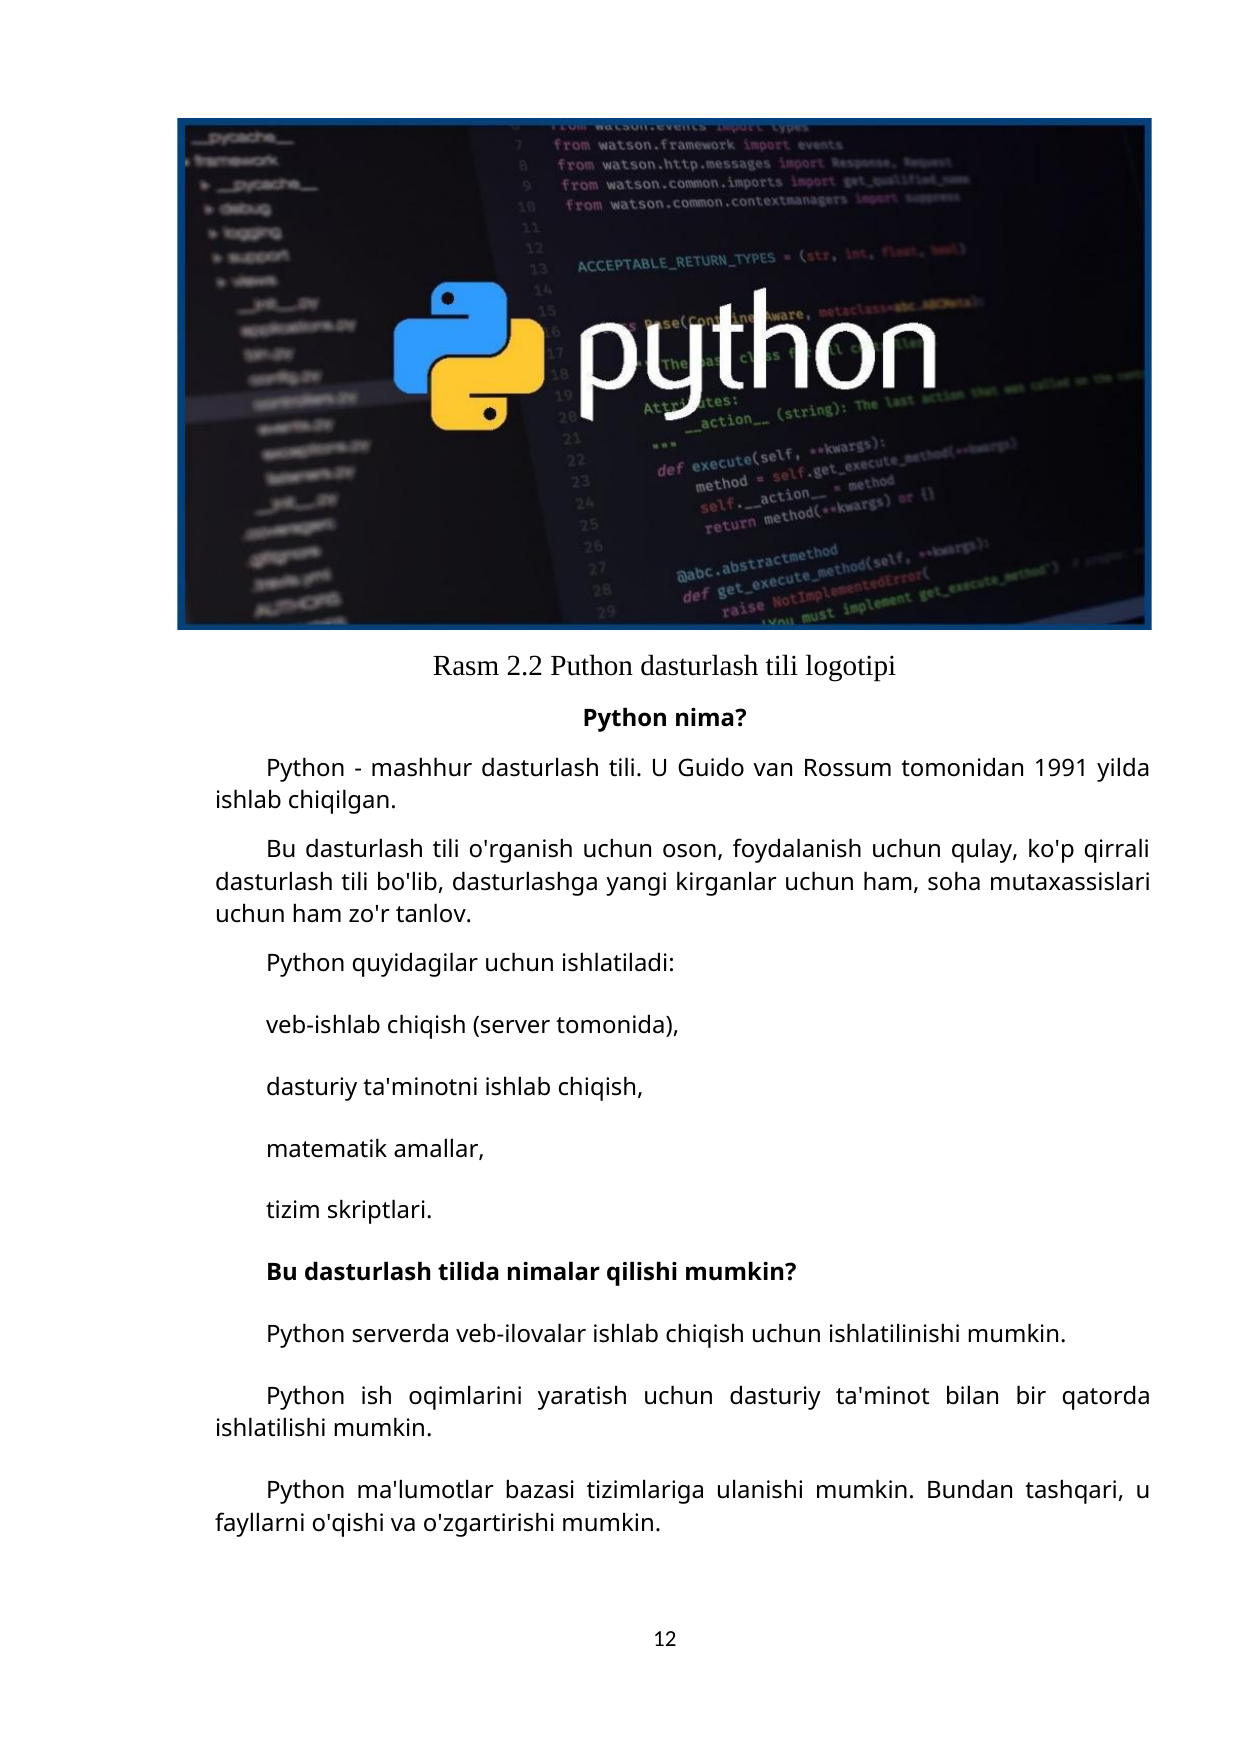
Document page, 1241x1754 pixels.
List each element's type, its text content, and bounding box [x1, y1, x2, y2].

text Python - mashhur dasturlash tili. U Guido van Rossum tomonidan 1991 yilda ishlab chiqilgan. [215, 750, 1152, 816]
text tizim skriptlari. [215, 1193, 1152, 1226]
text Bu dasturlash tili o'rganish uchun oson, foydalanish uchun qulay, ko'p qirrali dasturlash tili bo'lib, dasturlashga yangi kirganlar uchun ham, soha mutaxassislari uchun ham zo'r tanlov. [215, 832, 1152, 930]
text Bu dasturlash tilida nimalar qilishi mumkin? [215, 1255, 1152, 1288]
text Python ma'lumotlar bazasi tizimlariga ulanishi mumkin. Bundan tashqari, u fayllarni o'qishi va o'zgartirishi mumkin. [215, 1473, 1152, 1538]
text Python serverda veb-ilovalar ishlab chiqish uchun ishlatilinishi mumkin. [215, 1317, 1152, 1349]
text Python ish oqimlarini yaratish uchun dasturiy ta'minot bilan bir qatorda ishlatilishi mumkin. [215, 1379, 1152, 1444]
text dasturiy ta'minotni ishlab chiqish, [215, 1070, 1152, 1102]
text veb-ishlab chiqish (server tomonida), [215, 1008, 1152, 1041]
picture [177, 118, 1152, 630]
text Python nima? [177, 701, 1152, 734]
text Python quyidagilar uchun ishlatiladi: [215, 946, 1152, 979]
text matematik amallar, [215, 1132, 1152, 1164]
text Rasm 2.2 Puthon dasturlash tili logotipi [177, 648, 1152, 682]
